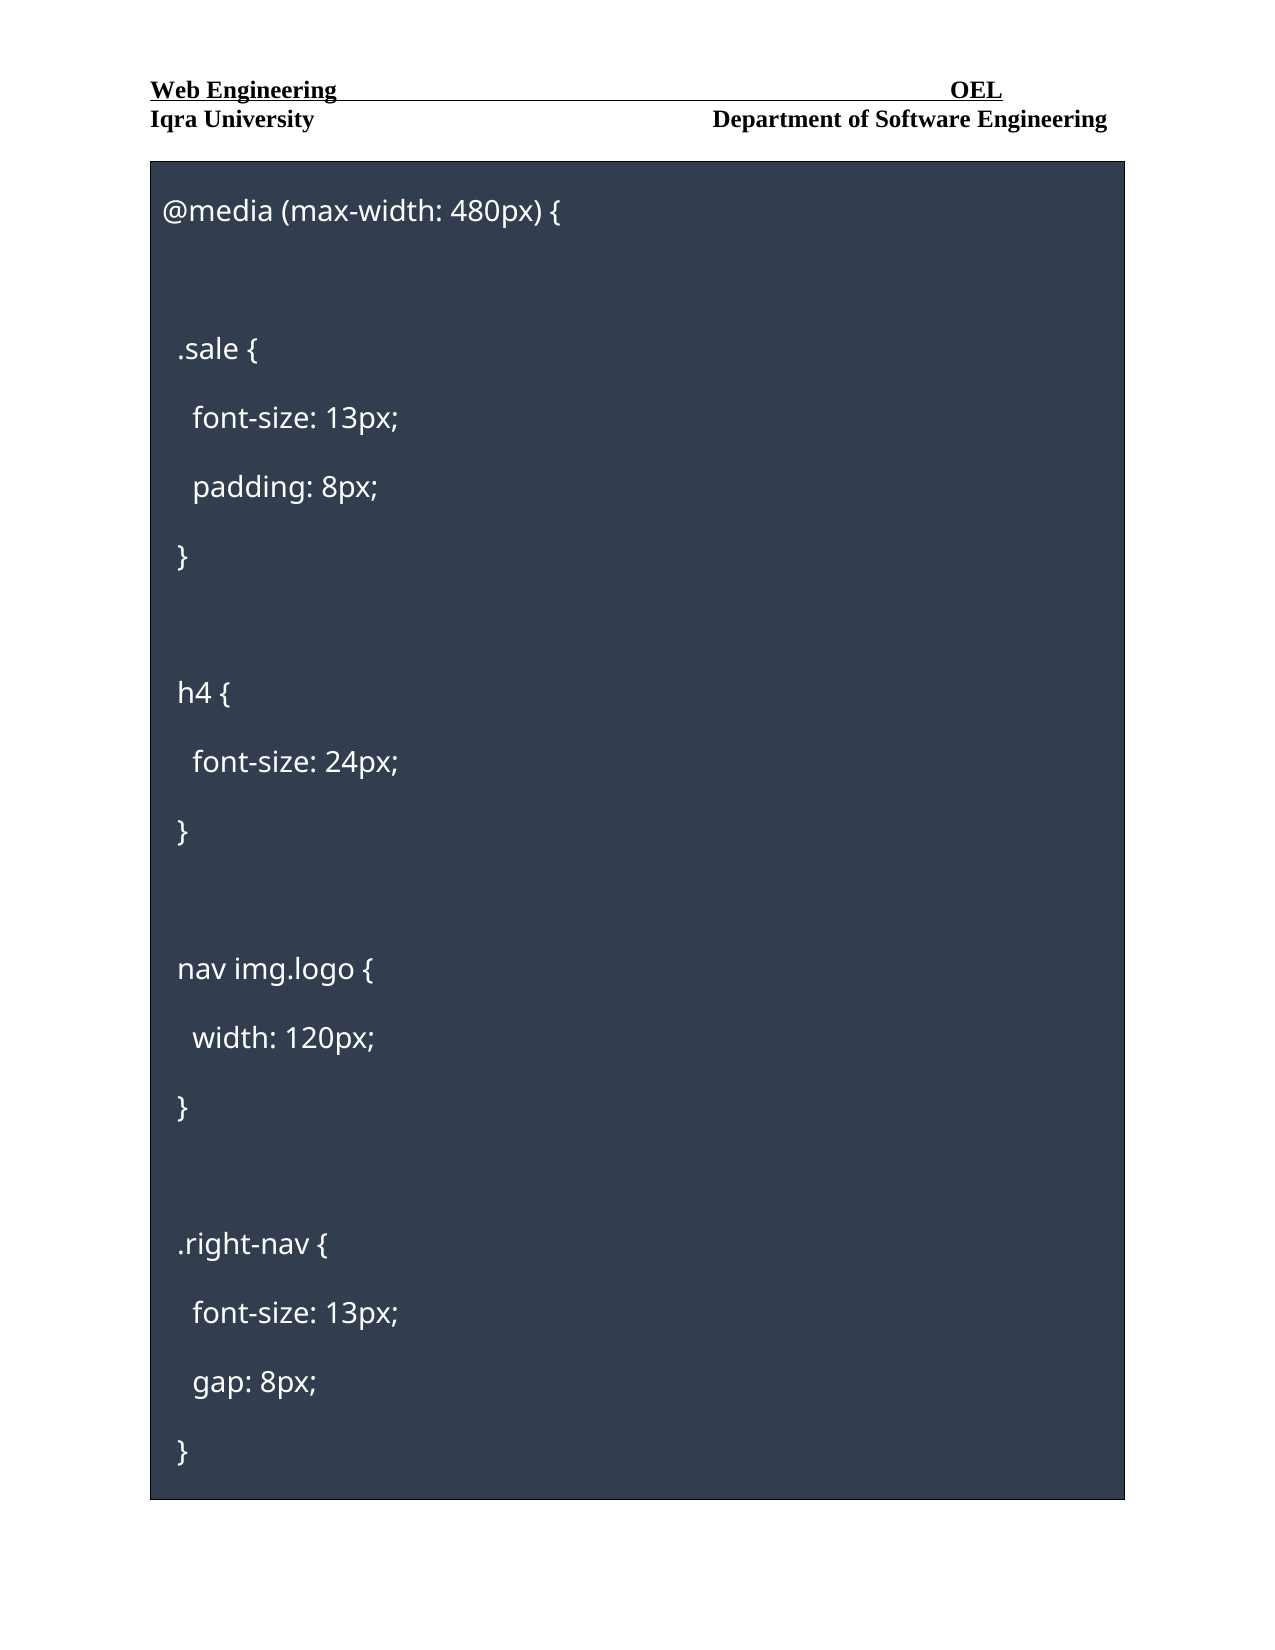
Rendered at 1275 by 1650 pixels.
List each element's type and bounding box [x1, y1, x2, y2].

table_header [151, 162, 1124, 1499]
